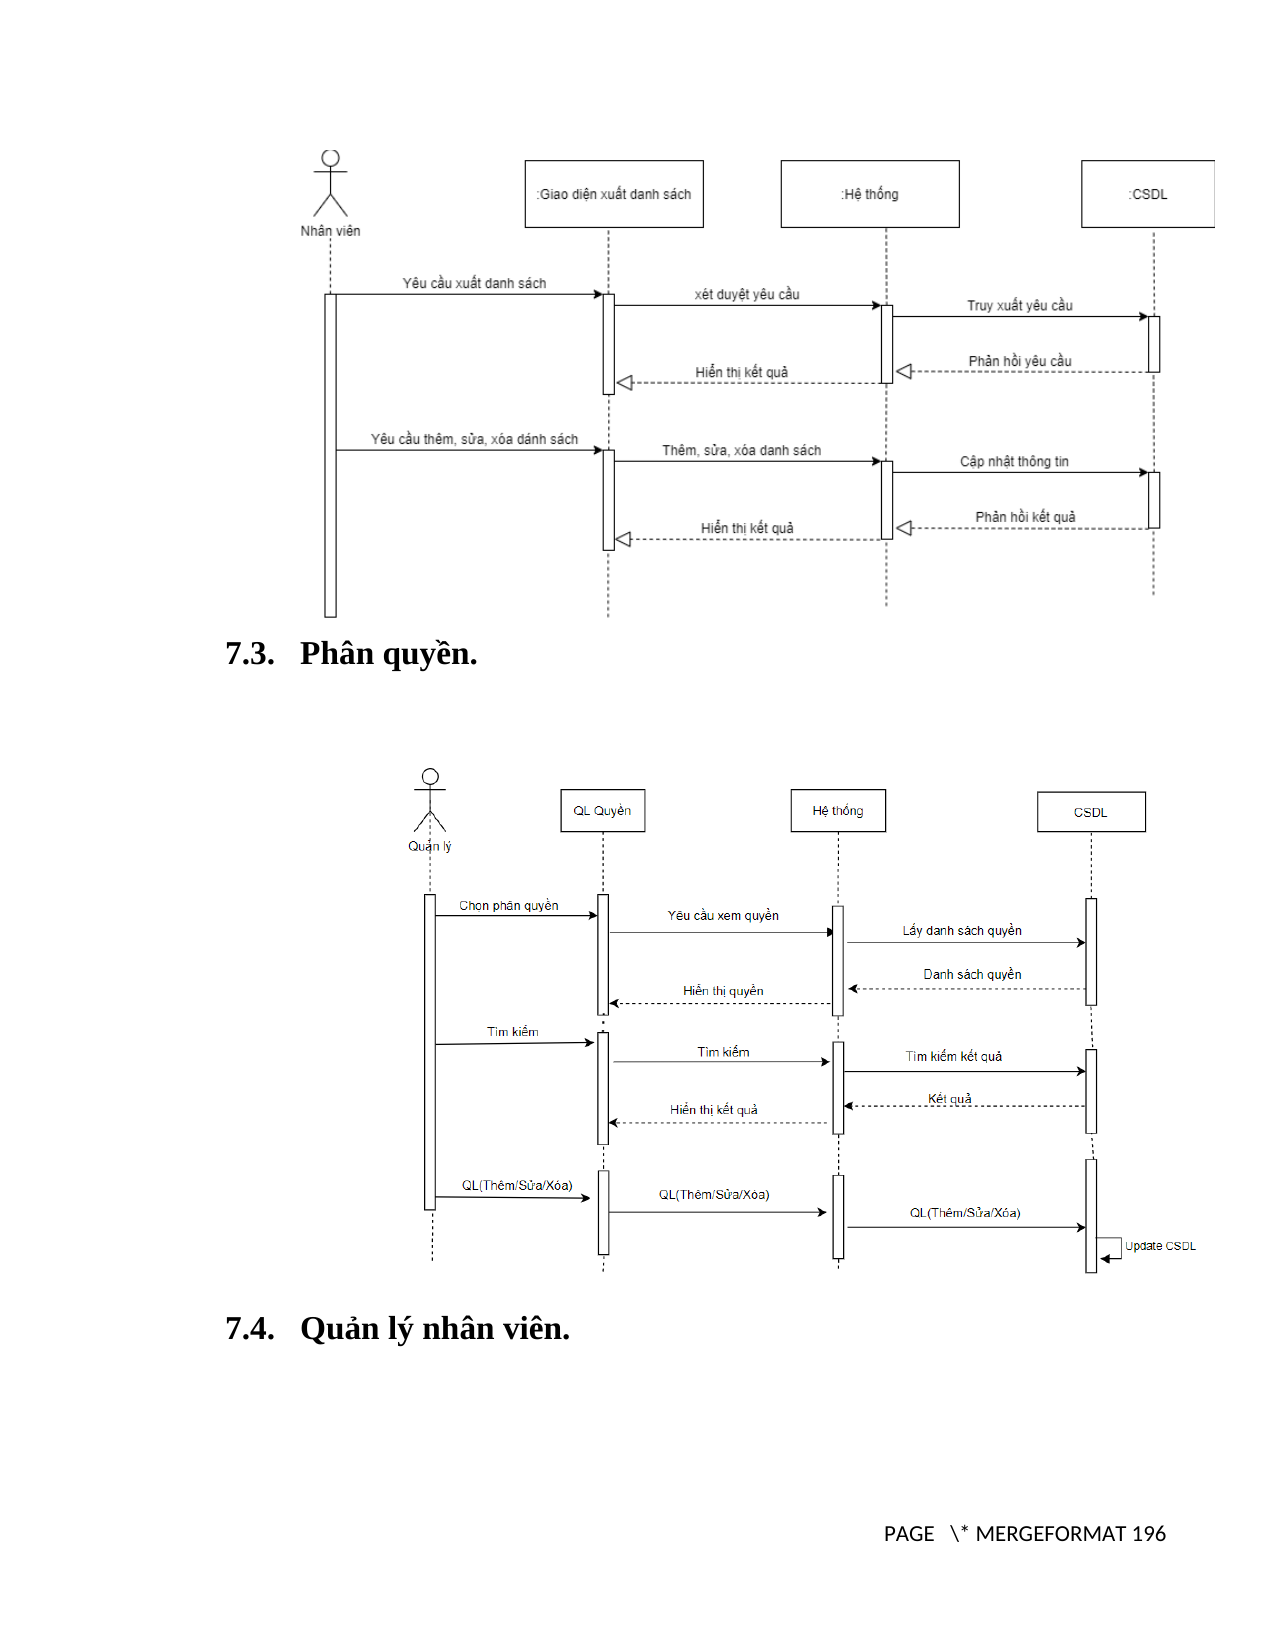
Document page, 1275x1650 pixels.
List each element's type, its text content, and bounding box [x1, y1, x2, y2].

picture [300, 150, 1215, 620]
picture [300, 690, 1275, 1294]
list Quản lý nhân viên. [225, 1308, 1167, 1346]
list Phân quyền. [225, 633, 1167, 672]
